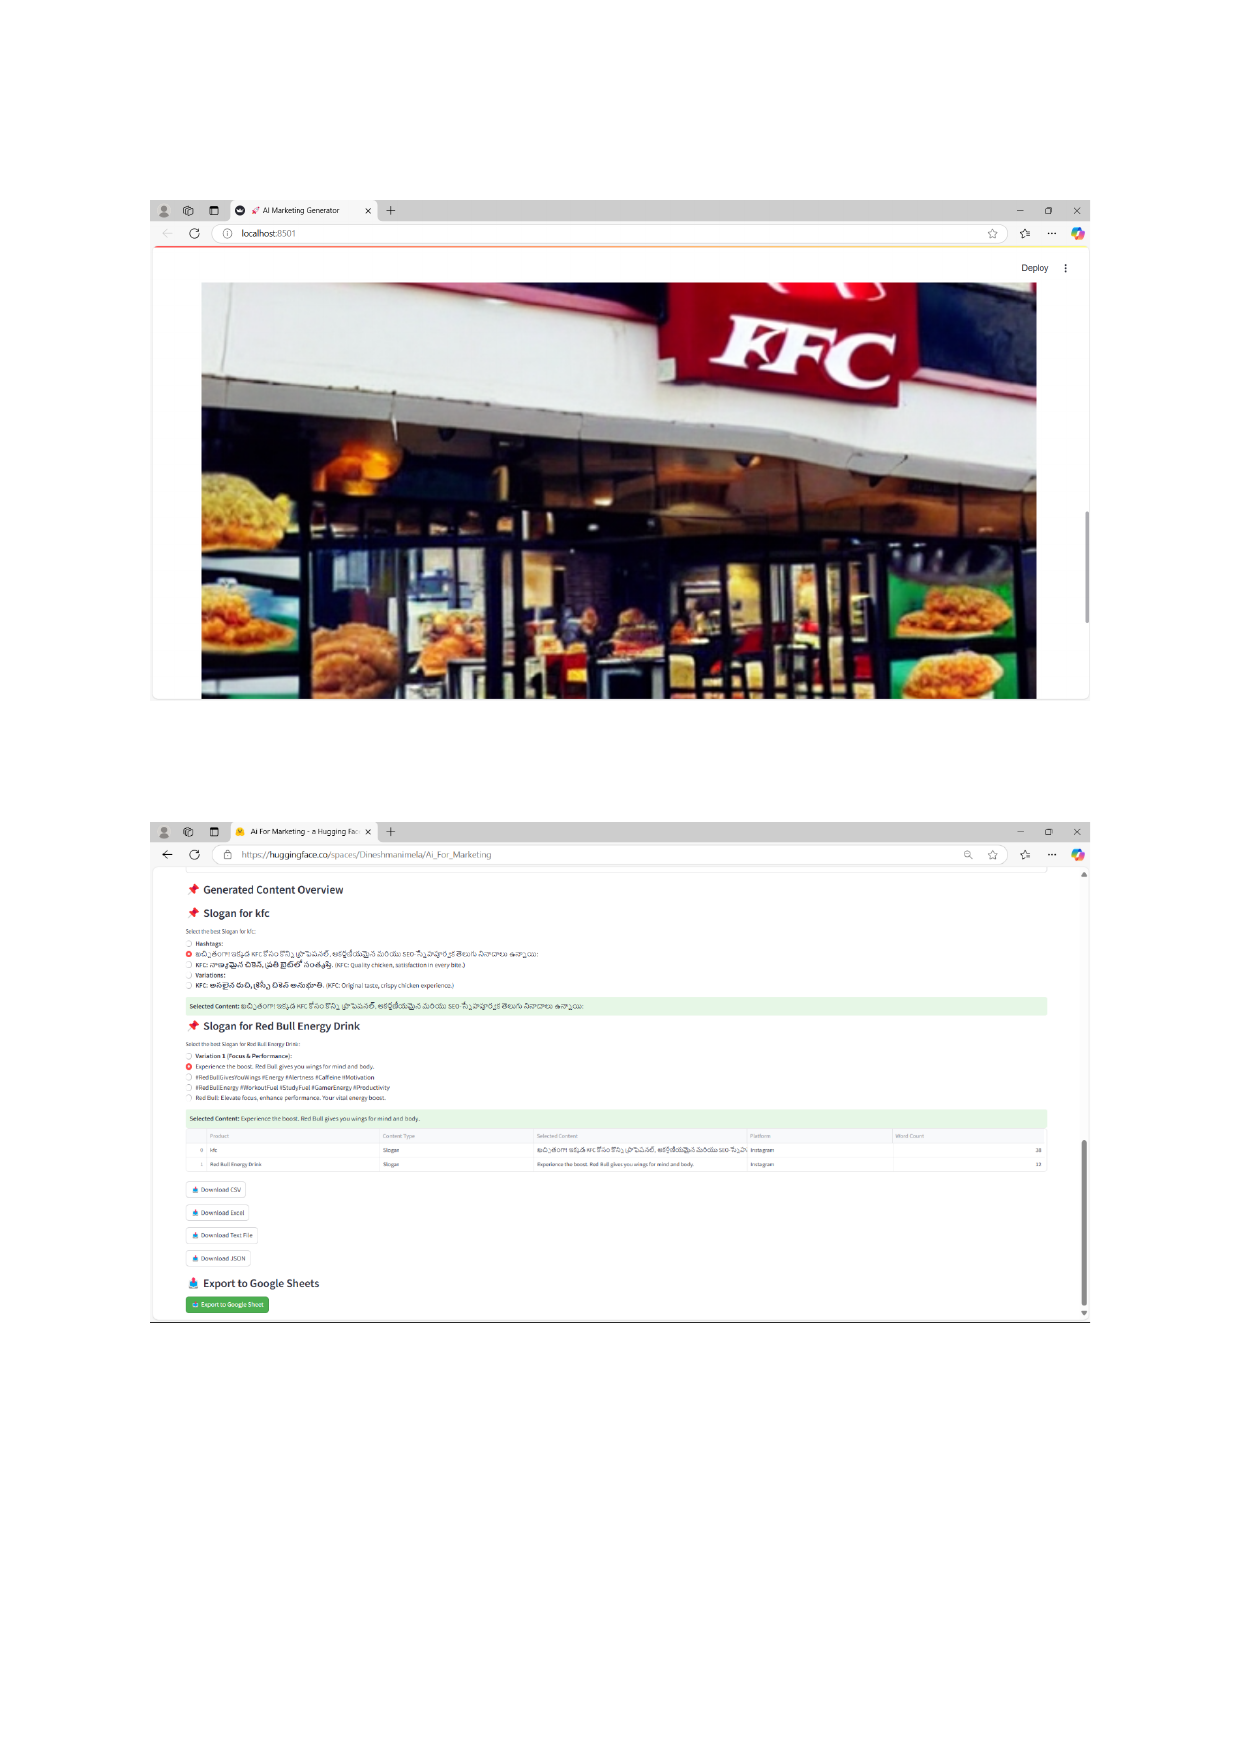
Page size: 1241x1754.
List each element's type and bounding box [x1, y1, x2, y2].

picture [150, 200, 1091, 701]
picture [150, 822, 1091, 1323]
